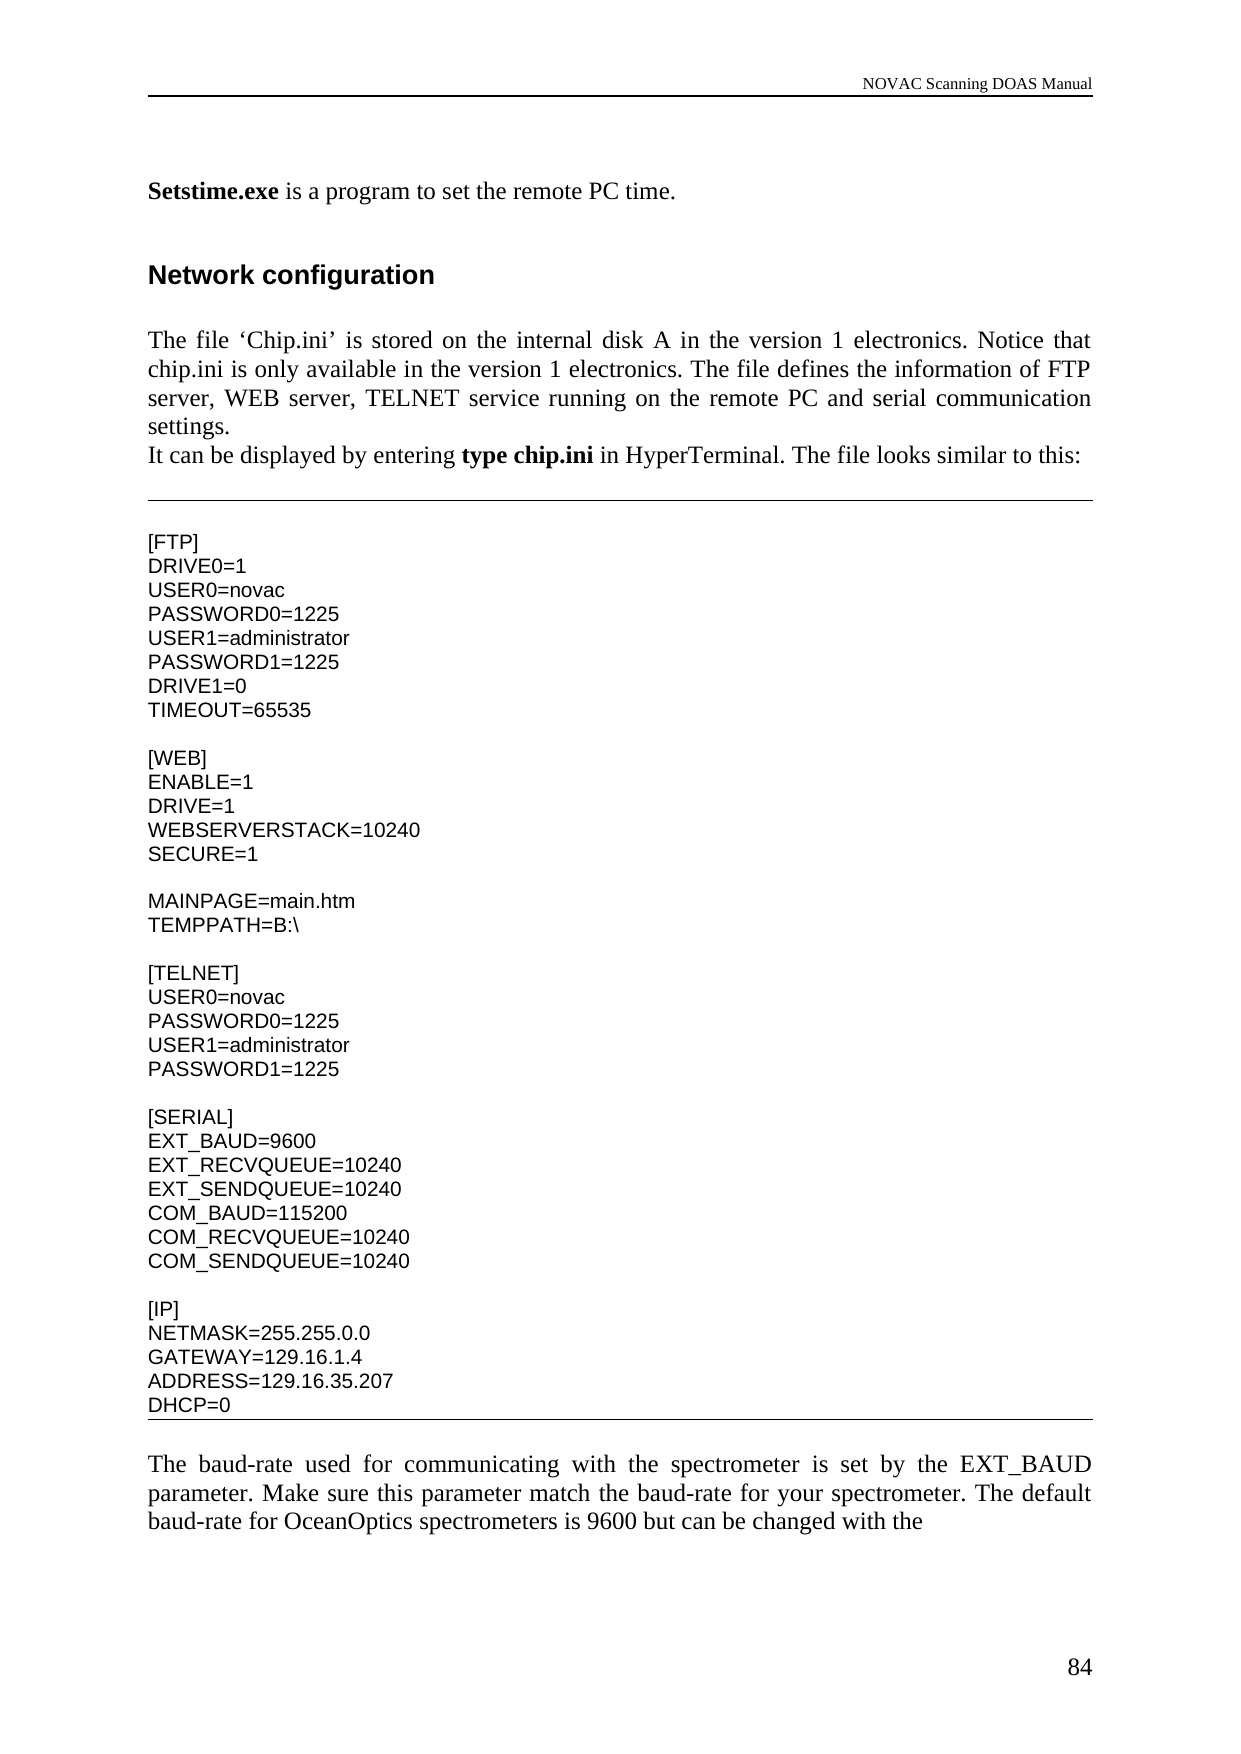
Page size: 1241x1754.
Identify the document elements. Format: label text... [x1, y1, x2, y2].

text ENABLE=1 [148, 769, 1093, 793]
text It can be displayed by entering type chip.ini in HyperTerminal. The file looks similar to this: [148, 440, 1093, 469]
text NETMASK=255.255.0.0 [148, 1321, 1093, 1344]
text The file ‘Chip.ini’ is stored on the internal disk A in the version 1 electronics. Notice that chip.ini is only available in the version 1 electronics. The file defines the information of FTP server, WEB server, TELNET service running on the remote PC and serial communication settings. [148, 325, 1093, 440]
text USER1=administrator [148, 1033, 1093, 1057]
text DHCP=0 [148, 1392, 1093, 1419]
text PASSWORD1=1225 [148, 1057, 1093, 1081]
text TIMEOUT=65535 [148, 698, 1093, 722]
text DRIVE=1 [148, 793, 1093, 817]
text USER0=novac [148, 578, 1093, 602]
text COM_RECVQUEUE=10240 [148, 1225, 1093, 1249]
text WEBSERVERSTACK=10240 [148, 817, 1093, 841]
text PASSWORD1=1225 [148, 650, 1093, 674]
text COM_BAUD=115200 [148, 1201, 1093, 1225]
text ADDRESS=129.16.35.207 [148, 1368, 1093, 1392]
text SECURE=1 [148, 841, 1093, 865]
text PASSWORD0=1225 [148, 602, 1093, 626]
text The baud-rate used for communicating with the spectrometer is set by the EXT_BAUD parameter. Make sure this parameter match the baud-rate for your spectrometer. The default baud-rate for OceanOptics spectrometers is 9600 but can be changed with the [148, 1449, 1093, 1535]
text Setstime.exe is a program to set the remote PC time. [148, 176, 1093, 205]
text GATEWAY=129.16.1.4 [148, 1344, 1093, 1368]
text EXT_SENDQUEUE=10240 [148, 1177, 1093, 1201]
text COM_SENDQUEUE=10240 [148, 1249, 1093, 1273]
text TEMPPATH=B:\ [148, 913, 1093, 937]
text USER1=administrator [148, 626, 1093, 650]
subtitle Network configuration [148, 259, 1093, 290]
text USER0=novac [148, 985, 1093, 1009]
text MAINPAGE=main.htm [148, 889, 1093, 913]
text PASSWORD0=1225 [148, 1009, 1093, 1033]
text DRIVE0=1 [148, 554, 1093, 578]
text EXT_RECVQUEUE=10240 [148, 1153, 1093, 1177]
text EXT_BAUD=9600 [148, 1129, 1093, 1153]
text DRIVE1=0 [148, 674, 1093, 698]
